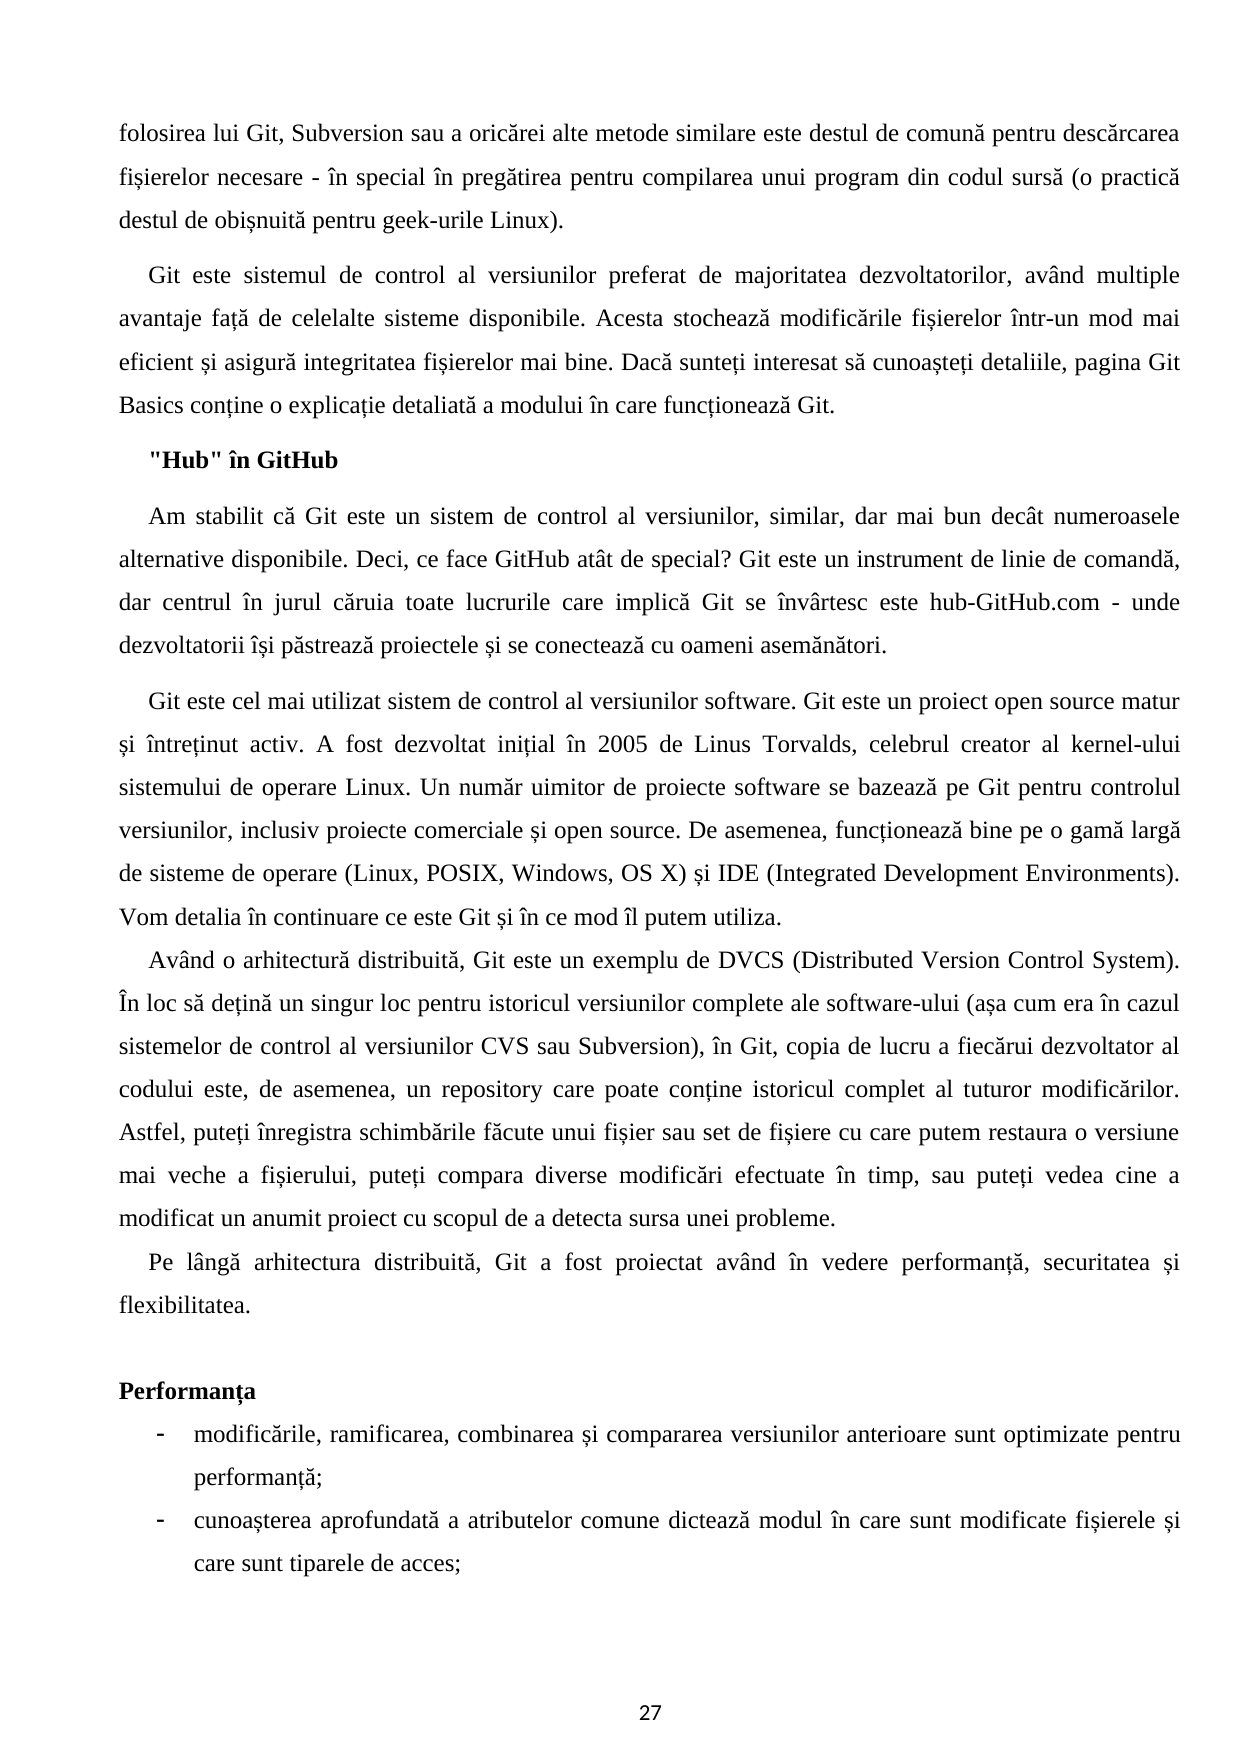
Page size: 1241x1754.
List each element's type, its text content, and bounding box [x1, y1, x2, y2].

text Am stabilit că Git este un sistem de control al versiunilor, similar, dar mai bun decât numeroasele alternative disponibile. Deci, ce face GitHub atât de special? Git este un instrument de linie de comandă, dar centrul în jurul căruia toate lucrurile care implică Git se învârtesc este hub-GitHub.com - unde dezvoltatorii își păstrează proiectele și se conectează cu oameni asemănători. [118, 501, 1182, 659]
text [118, 118, 1182, 233]
list cunoașterea aprofundată a atributelor comune dictează modul în care sunt modificate fișierele și care sunt tiparele de acces; [156, 1505, 1182, 1577]
text Git este sistemul de control al versiunilor preferat de majoritatea dezvoltatorilor, având multiple avantaje față de celelalte sisteme disponibile. Acesta stochează modificările fișierelor într-un mod mai eficient și asigură integritatea fișierelor mai bine. Dacă sunteți interesat să cunoașteți detaliile, pagina Git Basics conține o explicație detaliată a modului în care funcționează Git. [118, 260, 1182, 418]
text Performanța [118, 1376, 1182, 1405]
text "Hub" în GitHub [118, 445, 1182, 474]
text Git este cel mai utilizat sistem de control al versiunilor software. Git este un proiect open source matur și întreținut activ. A fost dezvoltat inițial în 2005 de Linus Torvalds, celebrul creator al kernel-ului sistemului de operare Linux. Un număr uimitor de proiecte software se bazează pe Git pentru controlul versiunilor, inclusiv proiecte comerciale și open source. De asemenea, funcționează bine pe o gamă largă de sisteme de operare (Linux, POSIX, Windows, OS X) și IDE (Integrated Development Environments). Vom detalia în continuare ce este Git și în ce mod îl putem utiliza. [118, 686, 1182, 930]
list modificările, ramificarea, combinarea și compararea versiunilor anterioare sunt optimizate pentru performanță; [156, 1419, 1182, 1491]
text Pe lângă arhitectura distribuită, Git a fost proiectat având în vedere performanță, securitatea și flexibilitatea. [118, 1247, 1182, 1318]
text Având o arhitectură distribuită, Git este un exemplu de DVCS (Distributed Version Control System). În loc să dețină un singur loc pentru istoricul versiunilor complete ale software-ului (așa cum era în cazul sistemelor de control al versiunilor CVS sau Subversion), în Git, copia de lucru a fiecărui dezvoltator al codului este, de asemenea, un repository care poate conține istoricul complet al tuturor modificărilor. Astfel, puteți înregistra schimbările făcute unui fișier sau set de fișiere cu care putem restaura o versiune mai veche a fișierului, puteți compara diverse modificări efectuate în timp, sau puteți vedea cine a modificat un anumit proiect cu scopul de a detecta sursa unei probleme. [118, 945, 1182, 1232]
